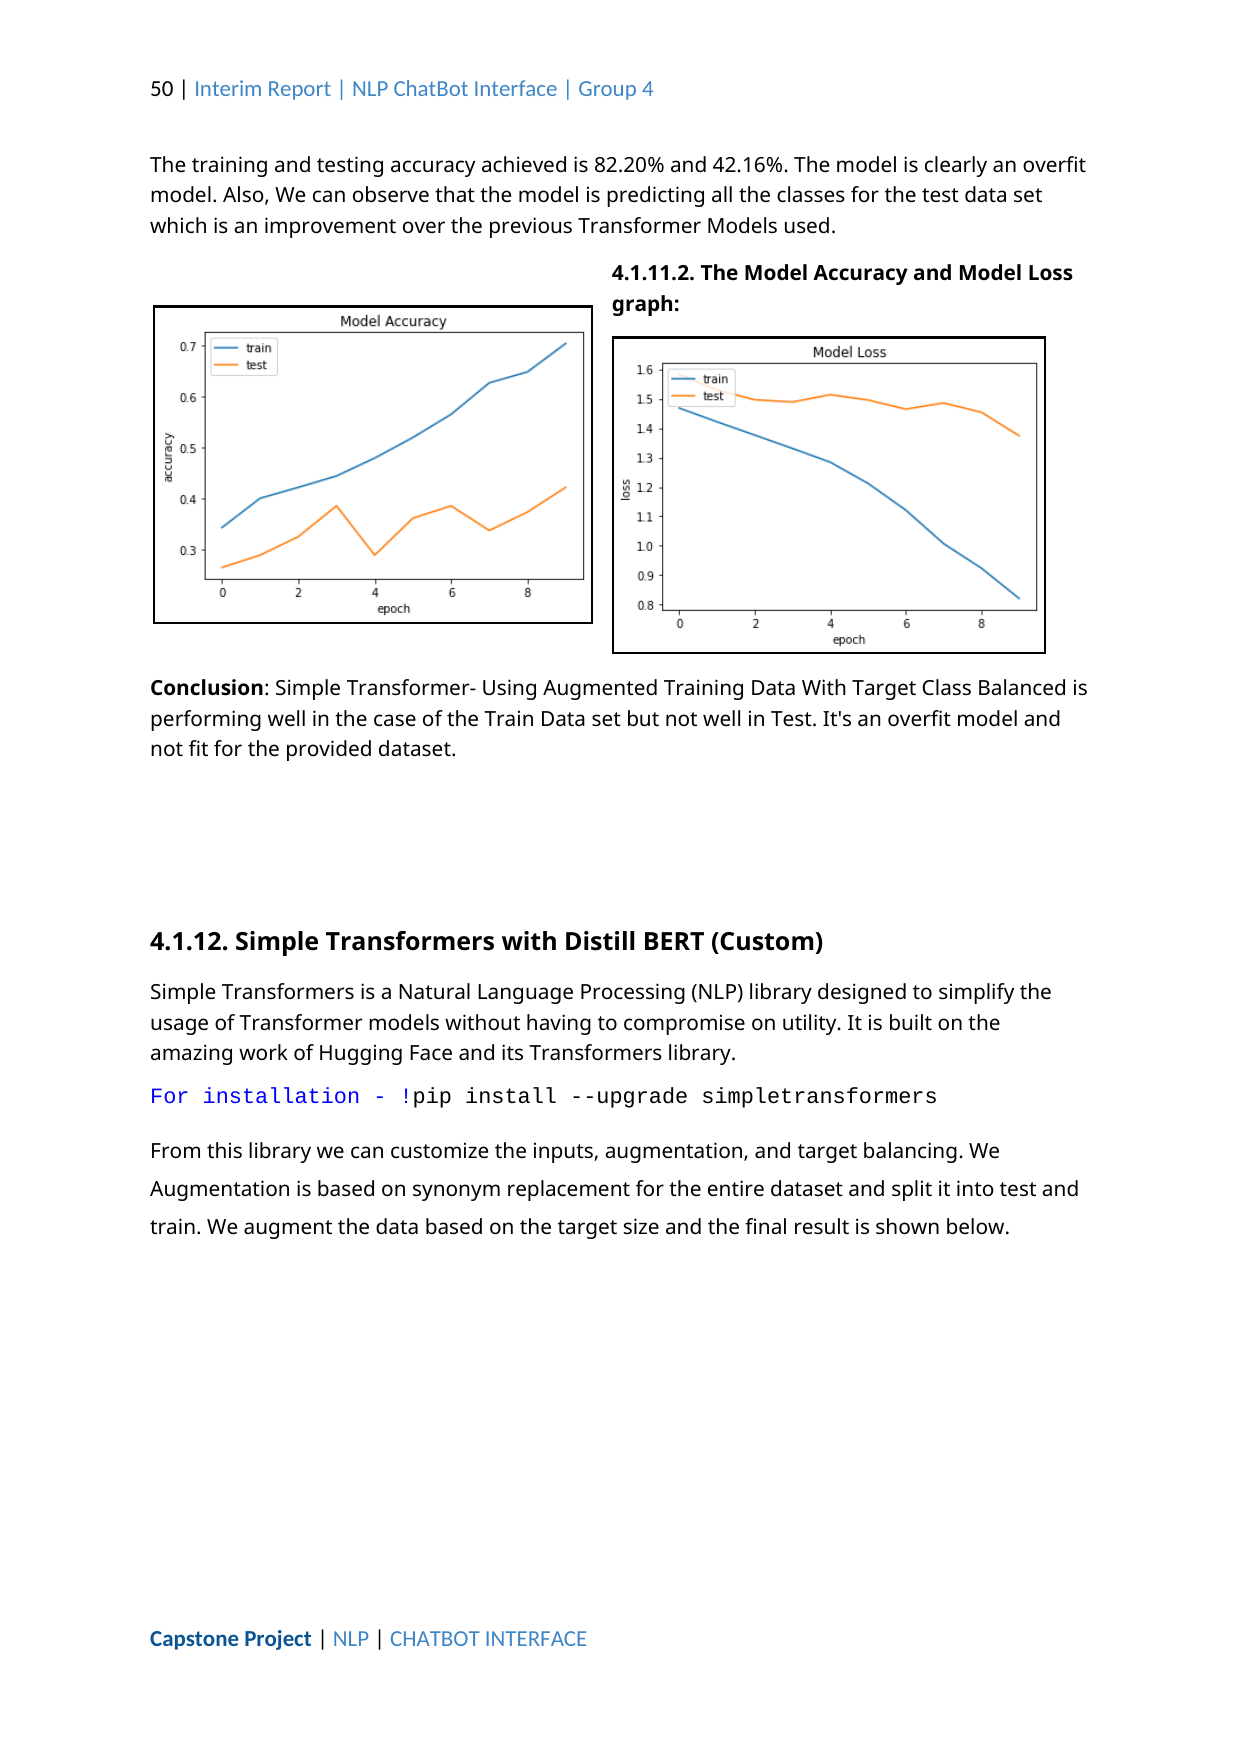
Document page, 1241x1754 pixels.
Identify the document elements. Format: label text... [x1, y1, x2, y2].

picture [614, 339, 1044, 652]
text From this library we can customize the inputs, augmentation, and target balancing. We Augmentation is based on synonym replacement for the entire dataset and split it into test and train. We augment the data based on the target size and the final result is shown below. [150, 1136, 1090, 1241]
text Conclusion: Simple Transformer- Using Augmented Training Data With Target Class Balanced is performing well in the case of the Train Data set but not well in Test. It's an overfit model and not fit for the provided dataset. [150, 673, 1090, 763]
text For installation - !pip install --upgrade simpletransformers [150, 1086, 1090, 1110]
picture [155, 308, 591, 622]
text The training and testing accuracy achieved is 82.20% and 42.16%. The model is clearly an overfit model. Also, We can observe that the model is predicting all the classes for the test data set which is an improvement over the previous Transformer Models used. [150, 150, 1090, 240]
text 4.1.11.2. The Model Accuracy and Model Loss graph: [150, 258, 1090, 318]
text Simple Transformers is a Natural Language Processing (NLP) library designed to simplify the usage of Transformer models without having to compromise on utility. It is built on the amazing work of Hugging Face and its Transformers library. [150, 977, 1090, 1067]
text 4.1.12. Simple Transformers with Distill BERT (Custom) [150, 924, 1090, 958]
